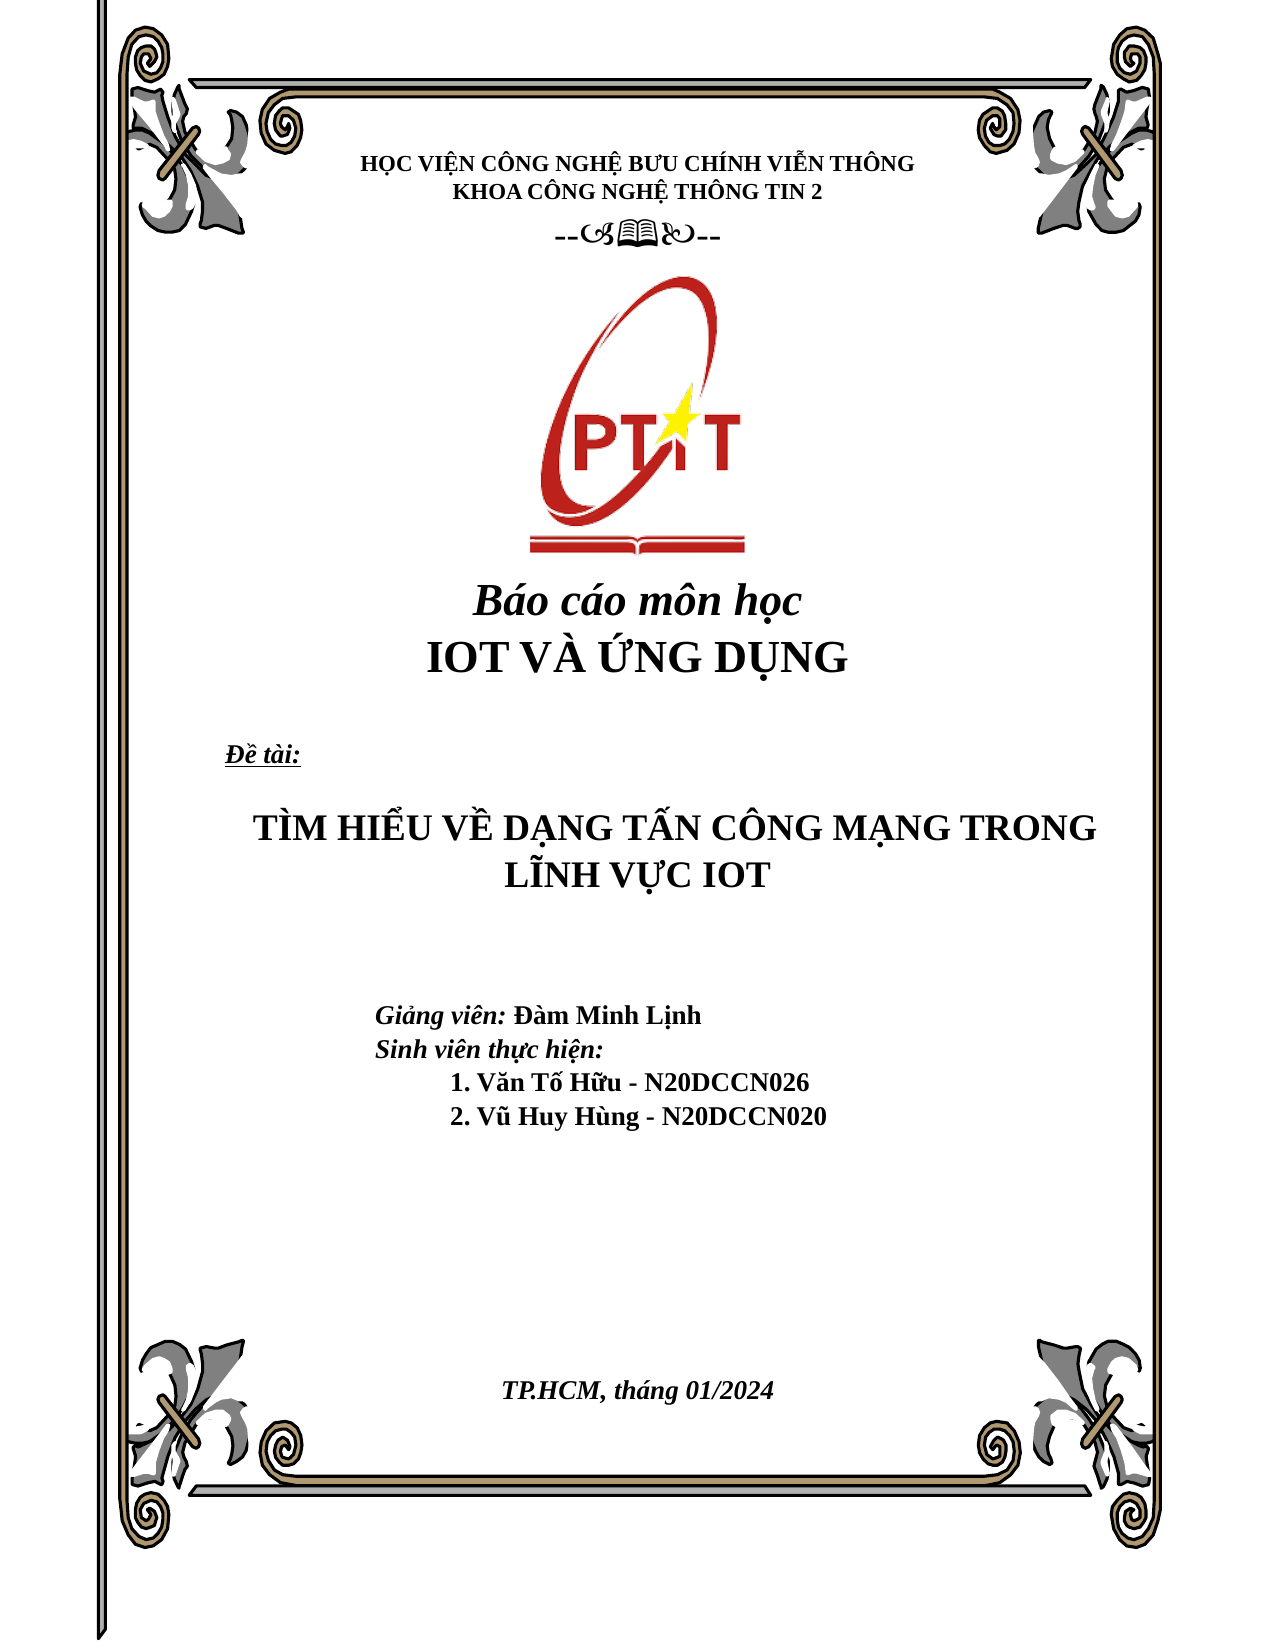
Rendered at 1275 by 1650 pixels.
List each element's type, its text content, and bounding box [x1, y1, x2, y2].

picture [518, 262, 757, 571]
text KHOA CÔNG NGHỆ THÔNG TIN 2 [150, 178, 1125, 205]
text IOT VÀ ỨNG DỤNG [150, 630, 1125, 682]
text HỌC VIỆN CÔNG NGHỆ BƯU CHÍNH VIỄN THÔNG [150, 150, 1125, 176]
text TÌM HIỂU VỀ DẠNG TẤN CÔNG MẠNG TRONG LĨNH VỰC IOT [150, 805, 1125, 895]
text Báo cáo môn học [150, 573, 1125, 626]
text Sinh viên thực hiện: 1. Văn Tố Hữu - N20DCCN026 [375, 1033, 1125, 1097]
text Đề tài: [225, 738, 1125, 769]
text 2. Vũ Huy Hùng - N20DCCN020 [375, 1100, 1125, 1131]
text TP.HCM, tháng 01/2024 [150, 1374, 1125, 1406]
text --🙢🕮🙠-- [150, 207, 1125, 258]
text Giảng viên: Đàm Minh Lịnh [375, 999, 1125, 1030]
